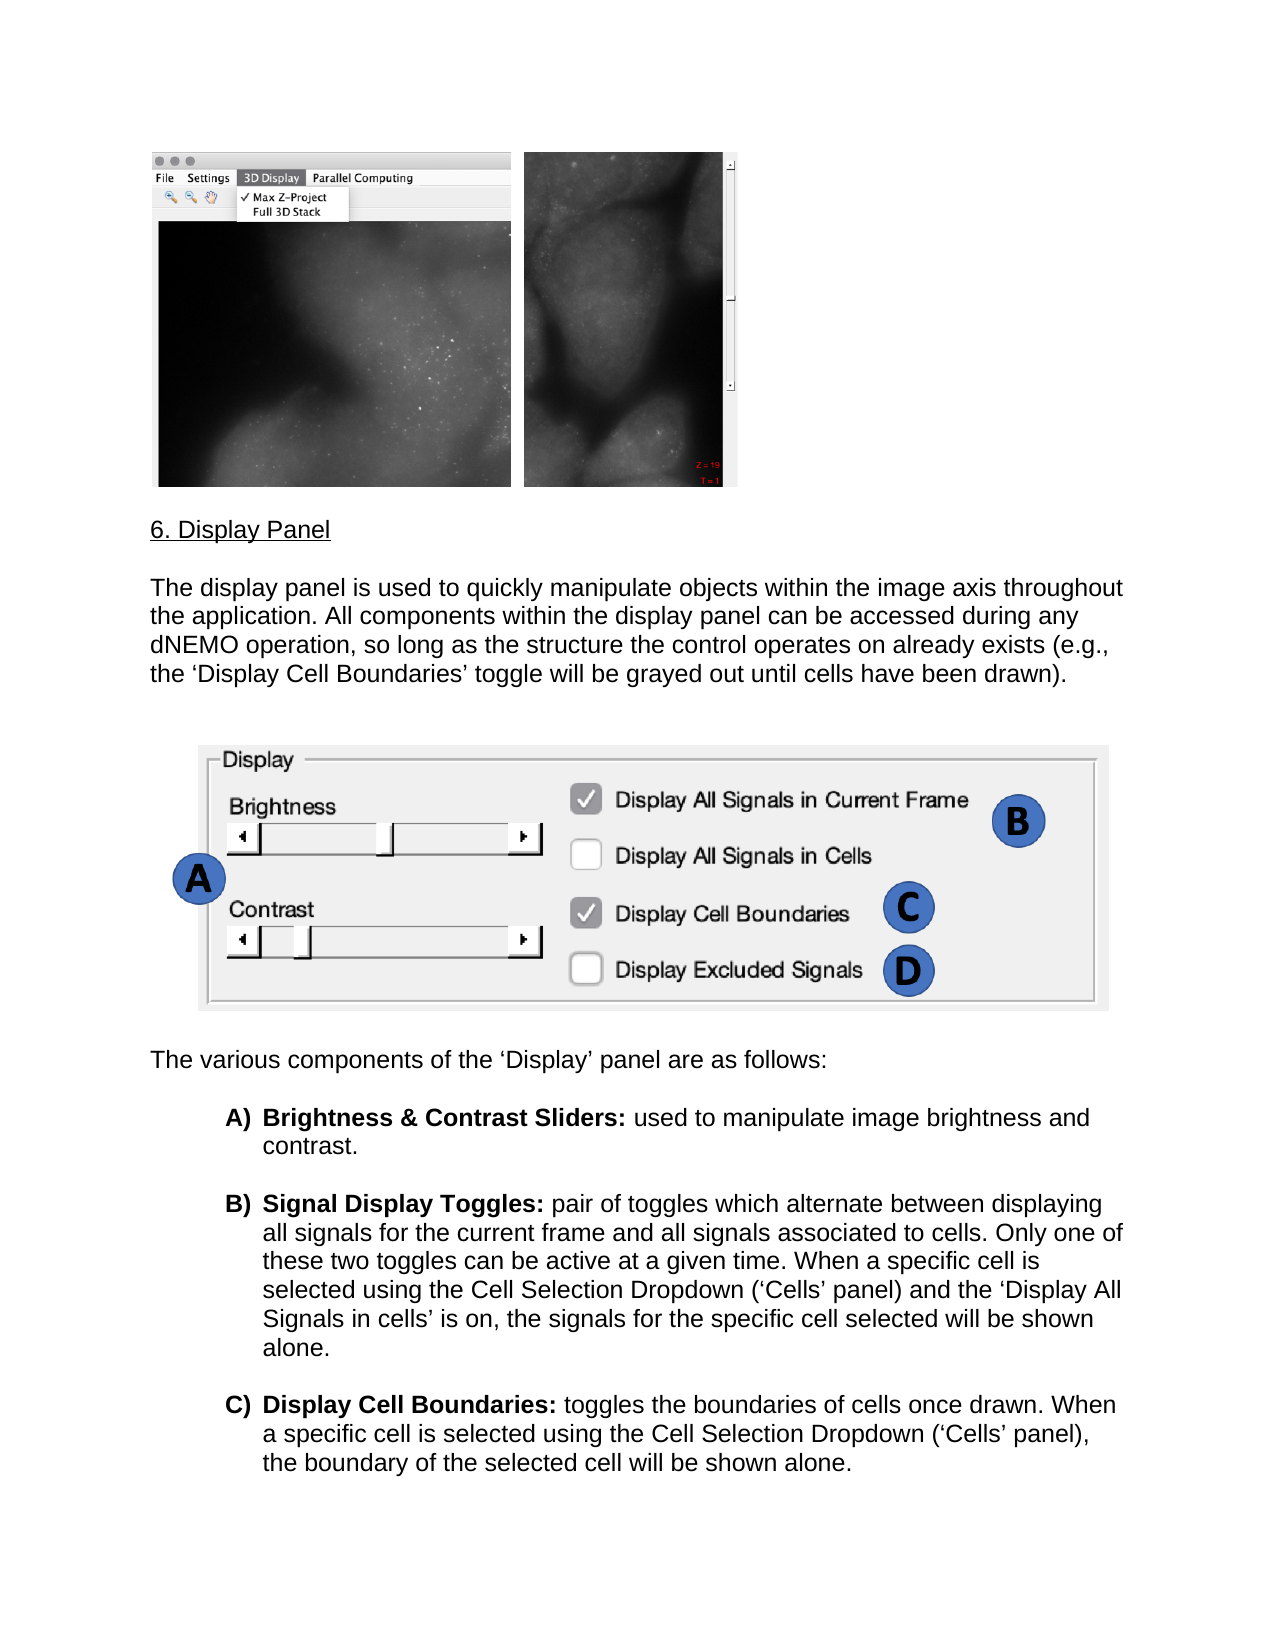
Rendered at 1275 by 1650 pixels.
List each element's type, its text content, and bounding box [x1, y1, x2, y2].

text The display panel is used to quickly manipulate objects within the image axis throughout the application. All components within the display panel can be accessed during any dNEMO operation, so long as the structure the control operates on already exists (e.g., the ‘Display Cell Boundaries’ toggle will be grayed out until cells have been drawn). [150, 573, 1125, 688]
list Signal Display Toggles: pair of toggles which alternate between displaying all signals for the current frame and all signals associated to cells. Only one of these two toggles can be active at a given time. When a specific cell is selected using the Cell Selection Dropdown (‘Cells’ panel) and the ‘Display All Signals in cells’ is on, the signals for the specific cell selected will be shown alone. [225, 1189, 1125, 1361]
text 6. Display Panel [150, 515, 1125, 544]
text The various components of the ‘Display’ panel are as follows: [150, 1045, 1125, 1074]
list Brightness & Contrast Sliders: used to manipulate image brightness and contrast. [225, 1103, 1125, 1160]
list Display Cell Boundaries: toggles the boundaries of cells once drawn. When a specific cell is selected using the Cell Selection Dropdown (‘Cells’ panel), the boundary of the selected cell will be shown alone. [225, 1390, 1125, 1476]
picture [150, 716, 1124, 1017]
picture [150, 150, 740, 487]
